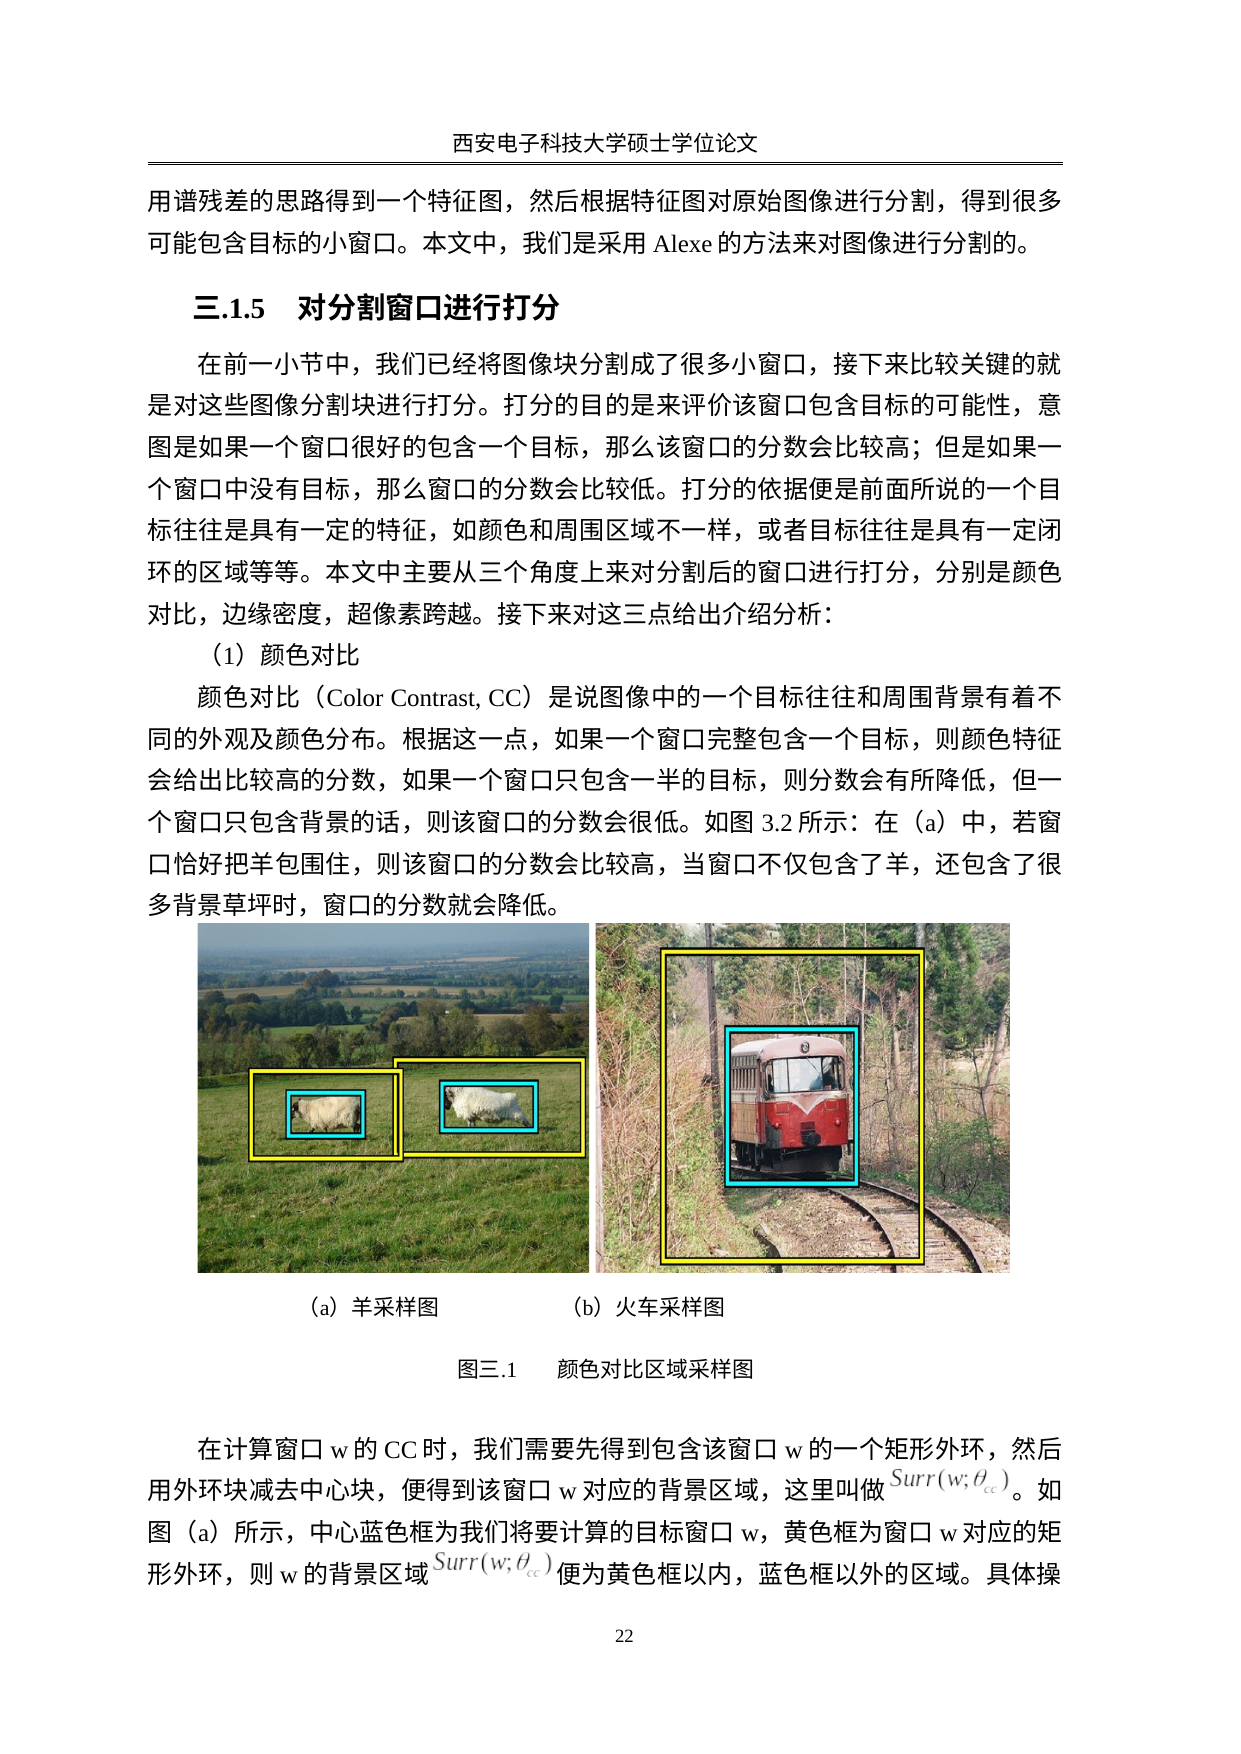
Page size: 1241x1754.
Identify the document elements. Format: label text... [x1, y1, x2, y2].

text （1）颜色对比 [148, 631, 1063, 673]
picture [595, 923, 1010, 1273]
text （a）羊采样图 （b）火车采样图 [148, 1290, 1063, 1322]
text 颜色对比（Color Contrast, CC）是说图像中的一个目标往往和周围背景有着不同的外观及颜色分布。根据这一点，如果一个窗口完整包含一个目标，则颜色特征会给出比较高的分数，如果一个窗口只包含一半的目标，则分数会有所降低，但一个窗口只包含背景的话，则该窗口的分数会很低。如图3.2所示：在（a）中，若窗口恰好把羊包围住，则该窗口的分数会比较高，当窗口不仅包含了羊，还包含了很多背景草坪时，窗口的分数就会降低。 [148, 673, 1063, 923]
text 在前一小节中，我们已经将图像块分割成了很多小窗口，接下来比较关键的就是对这些图像分割块进行打分。打分的目的是来评价该窗口包含目标的可能性，意图是如果一个窗口很好的包含一个目标，那么该窗口的分数会比较高；但是如果一个窗口中没有目标，那么窗口的分数会比较低。打分的依据便是前面所说的一个目标往往是具有一定的特征，如颜色和周围区域不一样，或者目标往往是具有一定闭环的区域等等。本文中主要从三个角度上来对分割后的窗口进行打分，分别是颜色对比，边缘密度，超像素跨越。接下来对这三点给出介绍分析： [148, 340, 1063, 631]
picture [197, 923, 590, 1273]
subtitle 对分割窗口进行打分 [192, 286, 1063, 327]
text 颜色对比区域采样图 [148, 1352, 1063, 1384]
